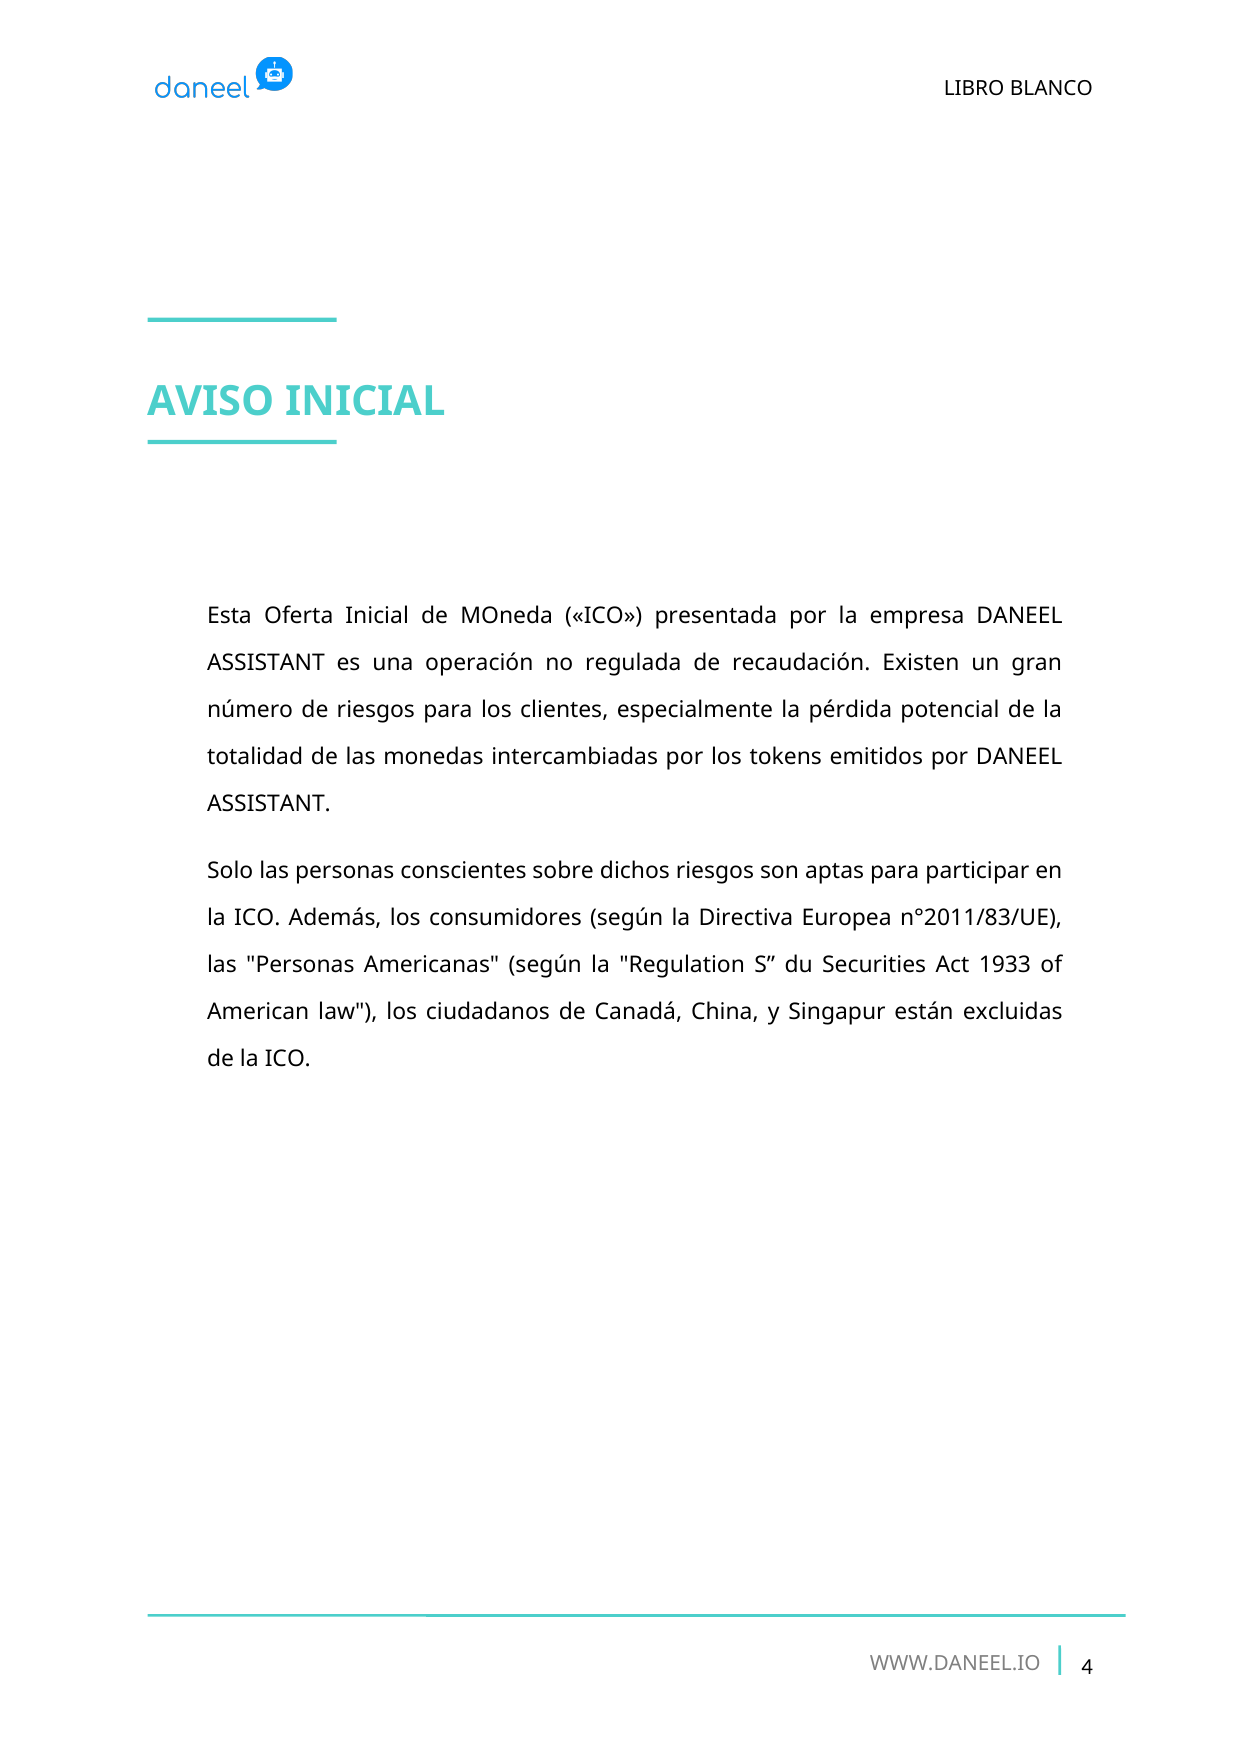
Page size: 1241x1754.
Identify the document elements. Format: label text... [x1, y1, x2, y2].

subtitle AVISO INICIAL [148, 371, 1092, 427]
text Solo las personas conscientes sobre dichos riesgos son aptas para participar en la ICO. Además, los consumidores (según la Directiva Europea n°2011/83/UE), las "Personas Americanas" (según la "Regulation S” du Securities Act 1933 of American law"), los ciudadanos de Canadá, China, y Singapur están excluidas de la ICO. [207, 854, 1063, 1073]
picture [155, 57, 293, 98]
text Esta Oferta Inicial de MOneda («ICO») presentada por la empresa DANEEL ASSISTANT es una operación no regulada de recaudación. Existen un gran número de riesgos para los clientes, especialmente la pérdida potencial de la totalidad de las monedas intercambiadas por los tokens emitidos por DANEEL ASSISTANT. [207, 599, 1063, 818]
